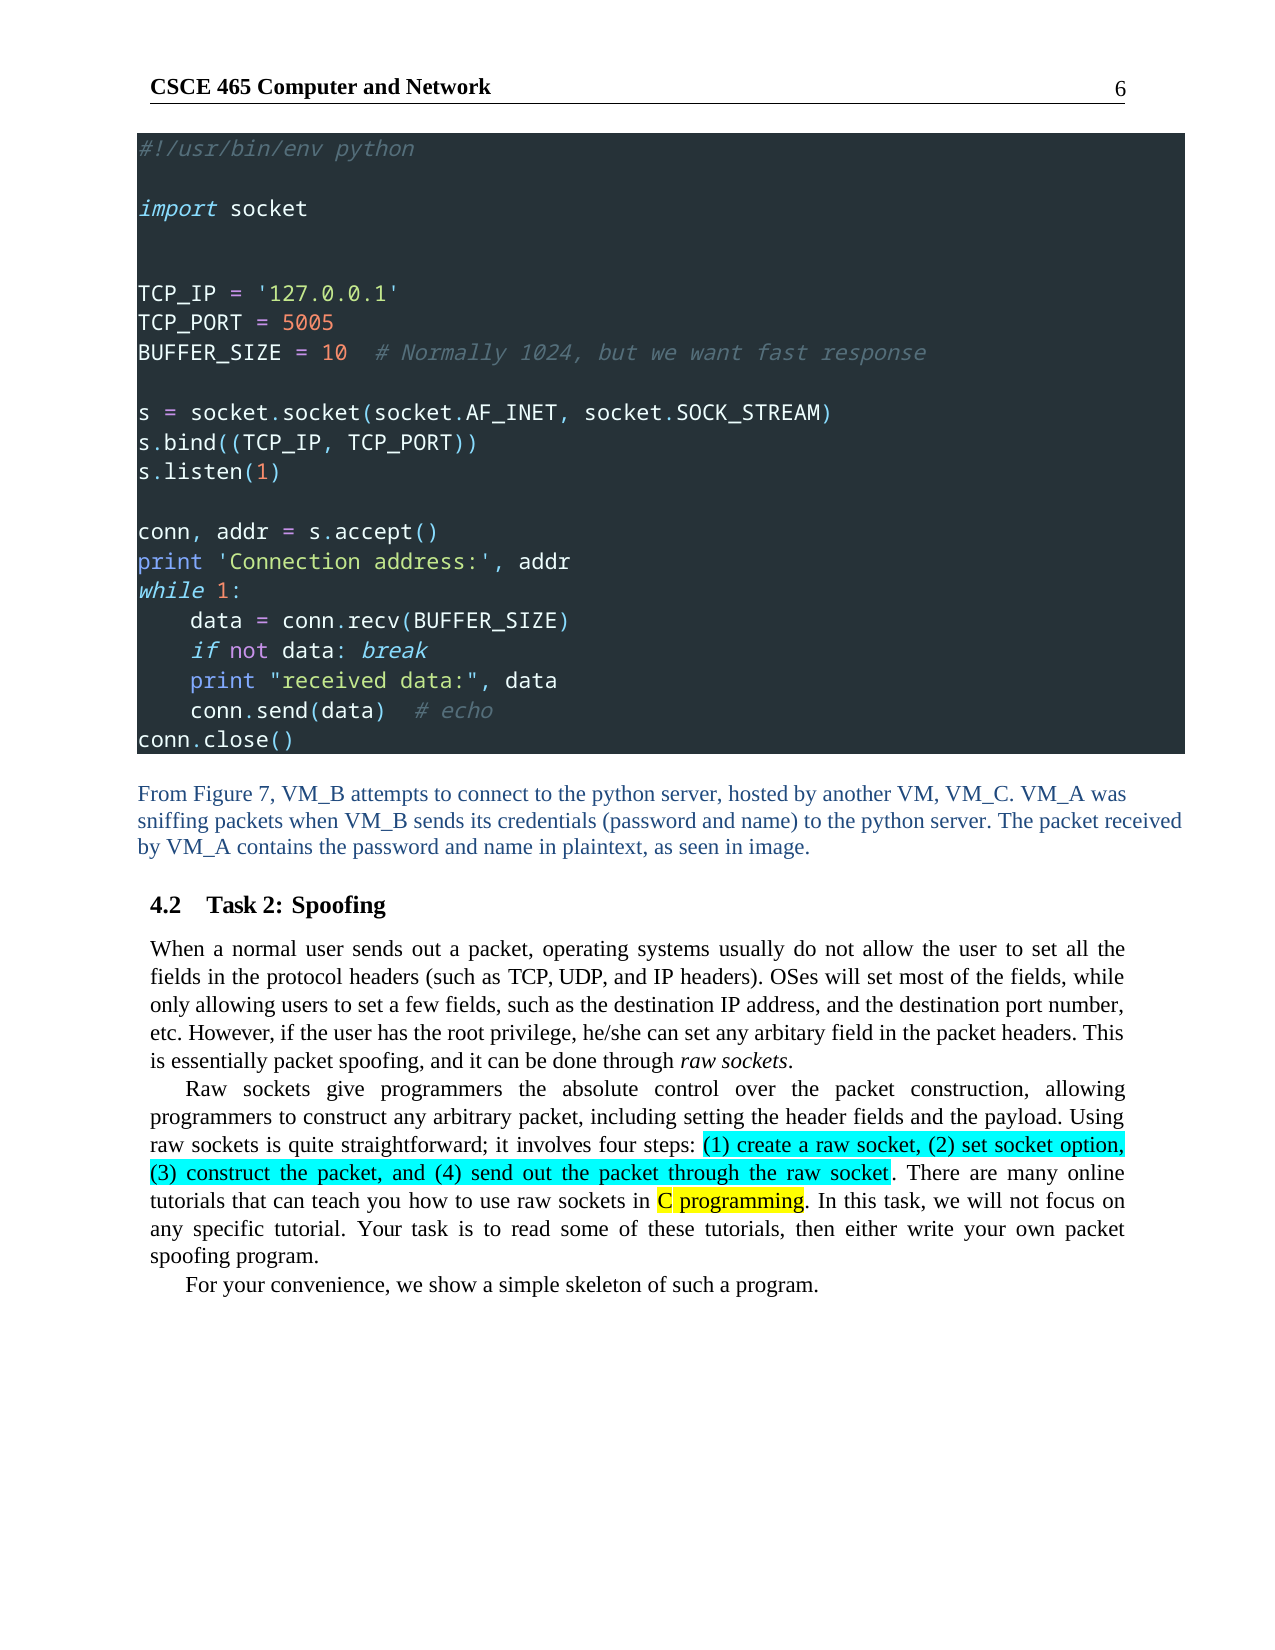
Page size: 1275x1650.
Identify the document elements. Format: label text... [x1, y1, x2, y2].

text s.listen(1) [137, 456, 1185, 486]
text if not data: break [137, 635, 1185, 665]
text Raw sockets give programmers the absolute control over the packet construction, allowing programmers to construct any arbitrary packet, including setting the header fields and the payload. Using raw sockets is quite straightforward; it involves four steps: (1) create a raw socket, (2) set socket option, (3) construct the packet, and (4) send out the packet through the raw socket. There are many online tutorials that can teach you how to use raw sockets in C programming. In this task, we will not focus on any specific tutorial. Your task is to read some of these tutorials, then either write your own packet spoofing program. [150, 1075, 1125, 1269]
text data = conn.recv(BUFFER_SIZE) [137, 605, 1185, 635]
text conn.send(data) # echo [137, 694, 1185, 724]
text TCP_PORT = 5005 [137, 307, 1185, 337]
text From Figure 7, VM_B attempts to connect to the python server, hosted by another VM, VM_C. VM_A was sniffing packets when VM_B sends its credentials (password and name) to the python server. The packet received by VM_A contains the password and name in plaintext, as seen in image. [137, 781, 1185, 859]
text while 1: [137, 575, 1185, 605]
text TCP_IP = '127.0.0.1' [137, 277, 1185, 307]
text print 'Connection address:', addr [137, 546, 1185, 575]
text s.bind((TCP_IP, TCP_PORT)) [137, 426, 1185, 456]
text When a normal user sends out a packet, operating systems usually do not allow the user to set all the fields in the protocol headers (such as TCP, UDP, and IP headers). OSes will set most of the fields, while only allowing users to set a few fields, such as the destination IP address, and the destination port number, etc. However, if the user has the root privilege, he/she can set any arbitary field in the packet headers. This is essentially packet spoofing, and it can be done through raw sockets. [150, 935, 1125, 1073]
text conn, addr = s.accept() [137, 516, 1185, 546]
text s = socket.socket(socket.AF_INET, socket.SOCK_STREAM) [137, 397, 1185, 426]
text For your convenience, we show a simple skeleton of such a program. [185, 1271, 1185, 1297]
text #!/usr/bin/env python [137, 133, 1185, 163]
text conn.close() [137, 724, 1185, 754]
subtitle Task 2: Spoofing [150, 890, 1185, 919]
text print "received data:", data [137, 665, 1185, 694]
text BUFFER_SIZE = 10 # Normally 1024, but we want fast response [137, 337, 1185, 367]
text import socket [137, 193, 1185, 223]
